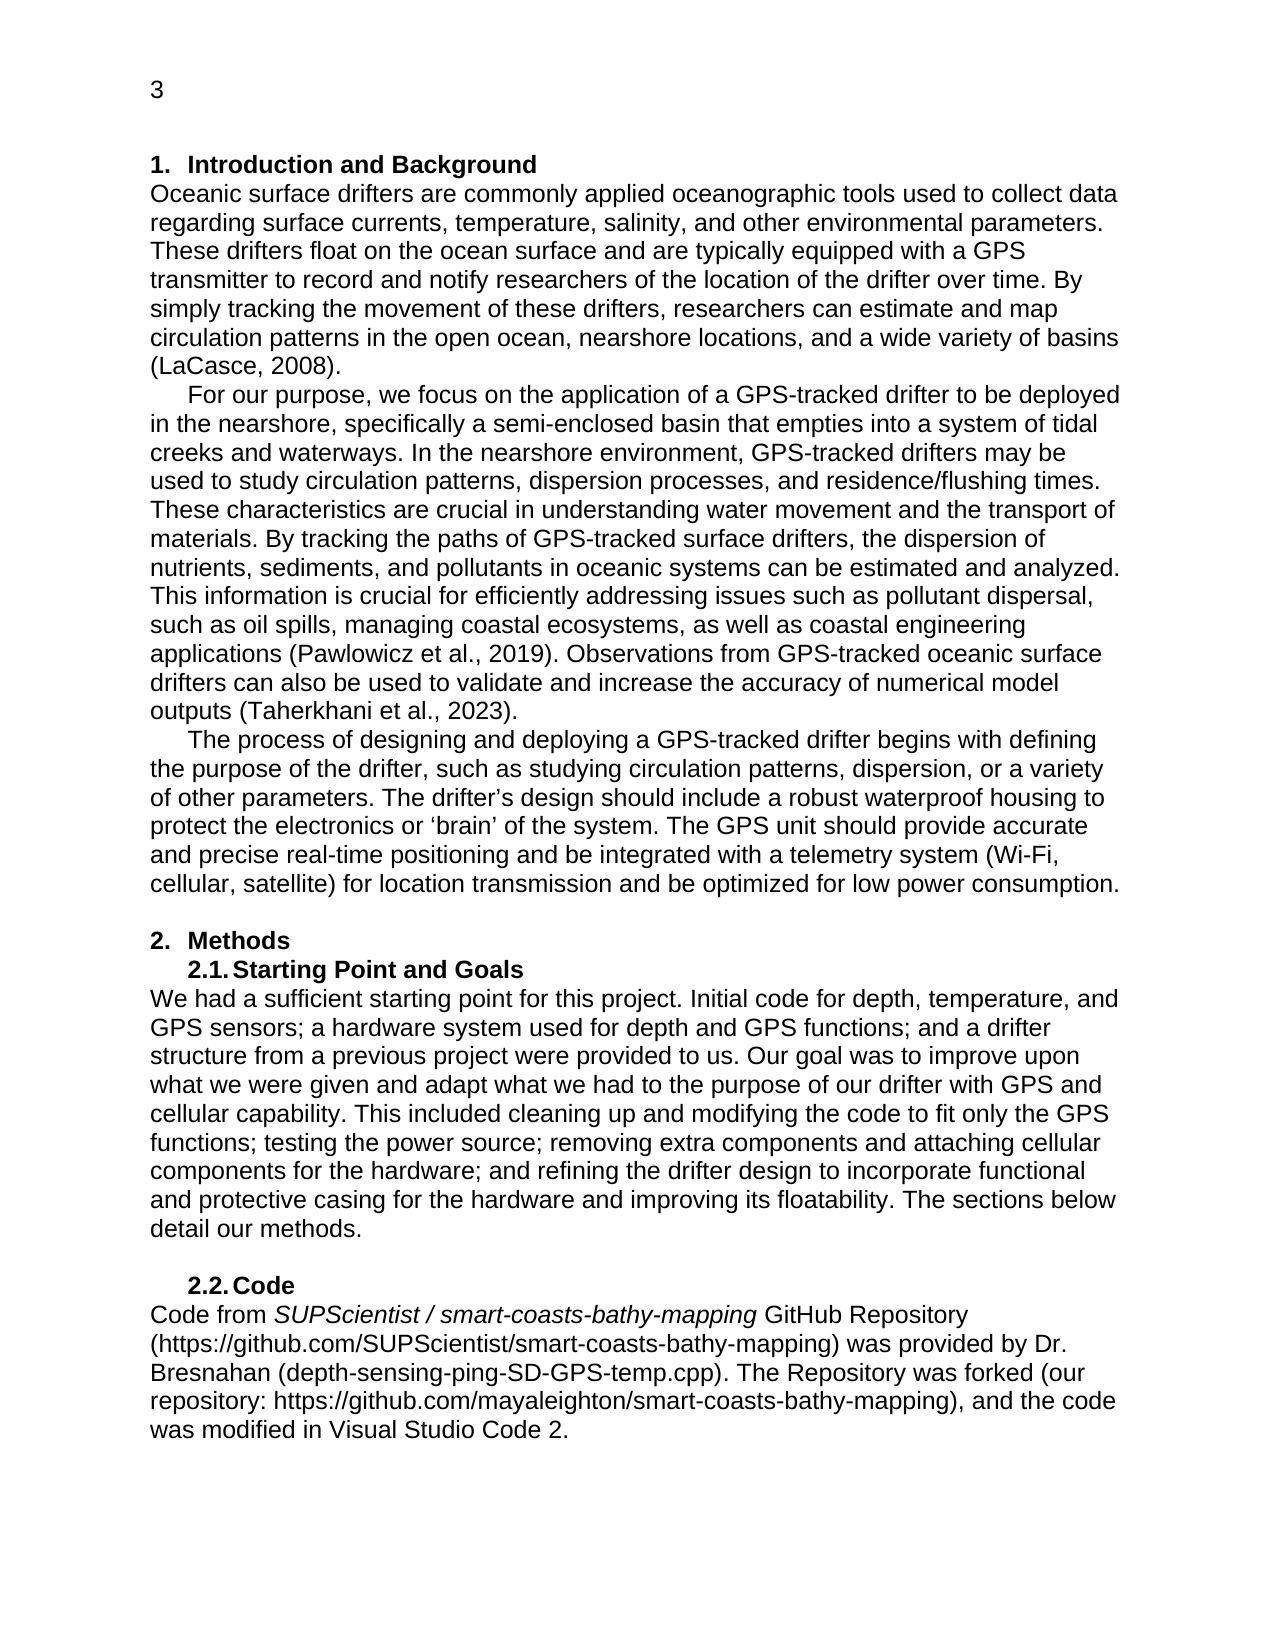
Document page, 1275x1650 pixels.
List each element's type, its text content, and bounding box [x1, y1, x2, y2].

list Methods [150, 926, 1125, 955]
text Oceanic surface drifters are commonly applied oceanographic tools used to collect data regarding surface currents, temperature, salinity, and other environmental parameters. These drifters float on the ocean surface and are typically equipped with a GPS transmitter to record and notify researchers of the location of the drifter over time. By simply tracking the movement of these drifters, researchers can estimate and map circulation patterns in the open ocean, nearshore locations, and a wide variety of basins (LaCasce, 2008). [150, 179, 1125, 380]
text Code from SUPScientist / smart-coasts-bathy-mapping GitHub Repository (https://github.com/SUPScientist/smart-coasts-bathy-mapping) was provided by Dr. Bresnahan (depth-sensing-ping-SD-GPS-temp.cpp). The Repository was forked (our repository: https://github.com/mayaleighton/smart-coasts-bathy-mapping), and the code was modified in Visual Studio Code 2. [150, 1300, 1125, 1444]
list Introduction and Background [150, 150, 1125, 179]
list Code [187, 1271, 1125, 1300]
list Starting Point and Goals [187, 955, 1125, 984]
text We had a sufficient starting point for this project. Initial code for depth, temperature, and GPS sensors; a hardware system used for depth and GPS functions; and a drifter structure from a previous project were provided to us. Our goal was to improve upon what we were given and adapt what we had to the purpose of our drifter with GPS and cellular capability. This included cleaning up and modifying the code to fit only the GPS functions; testing the power source; removing extra components and attaching cellular components for the hardware; and refining the drifter design to incorporate functional and protective casing for the hardware and improving its floatability. The sections below detail our methods. [150, 984, 1125, 1242]
text The process of designing and deploying a GPS-tracked drifter begins with defining the purpose of the drifter, such as studying circulation patterns, dispersion, or a variety of other parameters. The drifter’s design should include a robust waterproof housing to protect the electronics or ‘brain’ of the system. The GPS unit should provide accurate and precise real-time positioning and be integrated with a telemetry system (Wi-Fi, cellular, satellite) for location transmission and be optimized for low power consumption. [150, 725, 1125, 897]
text For our purpose, we focus on the application of a GPS-tracked drifter to be deployed in the nearshore, specifically a semi-enclosed basin that empties into a system of tidal creeks and waterways. In the nearshore environment, GPS-tracked drifters may be used to study circulation patterns, dispersion processes, and residence/flushing times. These characteristics are crucial in understanding water movement and the transport of materials. By tracking the paths of GPS-tracked surface drifters, the dispersion of nutrients, sediments, and pollutants in oceanic systems can be estimated and analyzed. This information is crucial for efficiently addressing issues such as pollutant dispersal, such as oil spills, managing coastal ecosystems, as well as coastal engineering applications (Pawlowicz et al., 2019). Observations from GPS-tracked oceanic surface drifters can also be used to validate and increase the accuracy of numerical model outputs (Taherkhani et al., 2023). [150, 380, 1125, 725]
